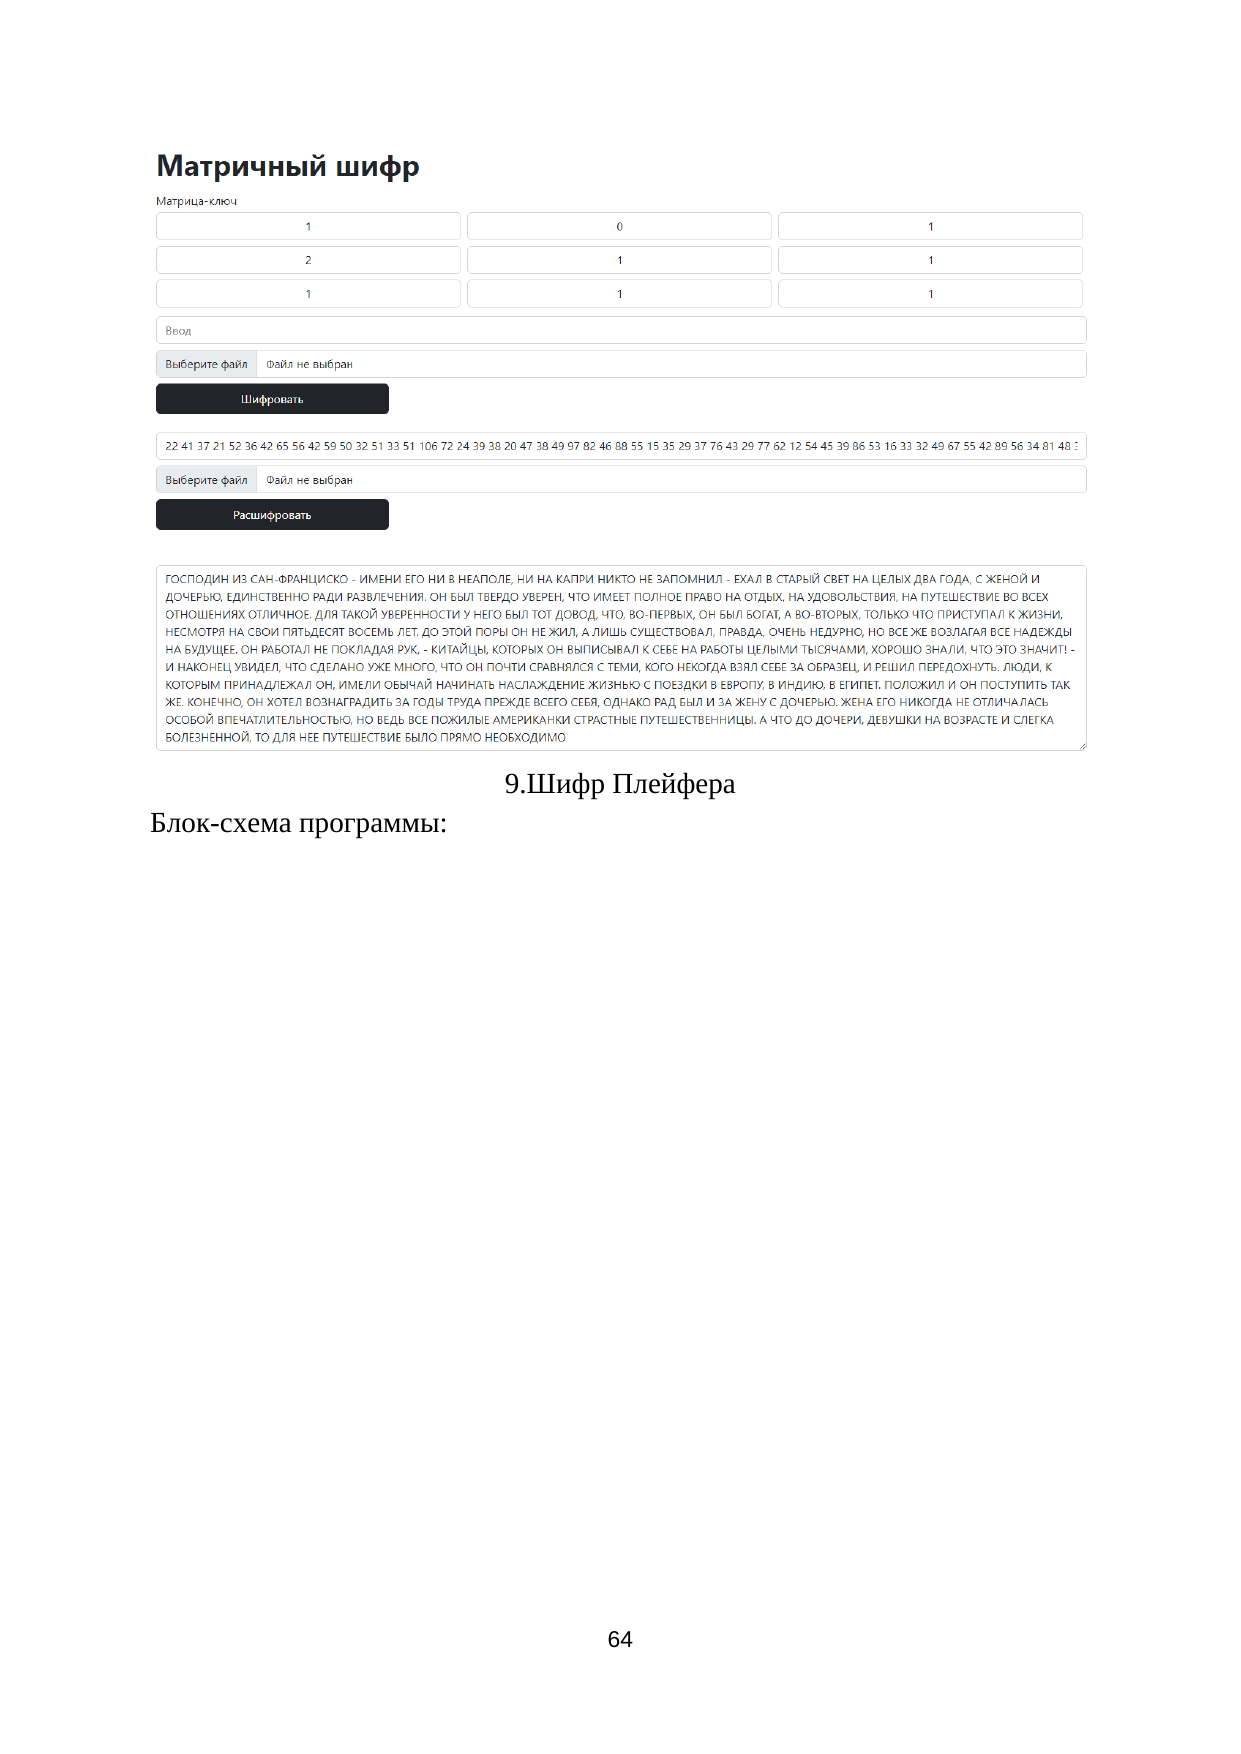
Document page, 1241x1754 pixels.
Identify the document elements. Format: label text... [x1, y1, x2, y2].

text 9.Шифр Плейфера [150, 766, 1090, 800]
text Блок-схема программы: [150, 805, 1090, 838]
picture [150, 150, 1091, 752]
